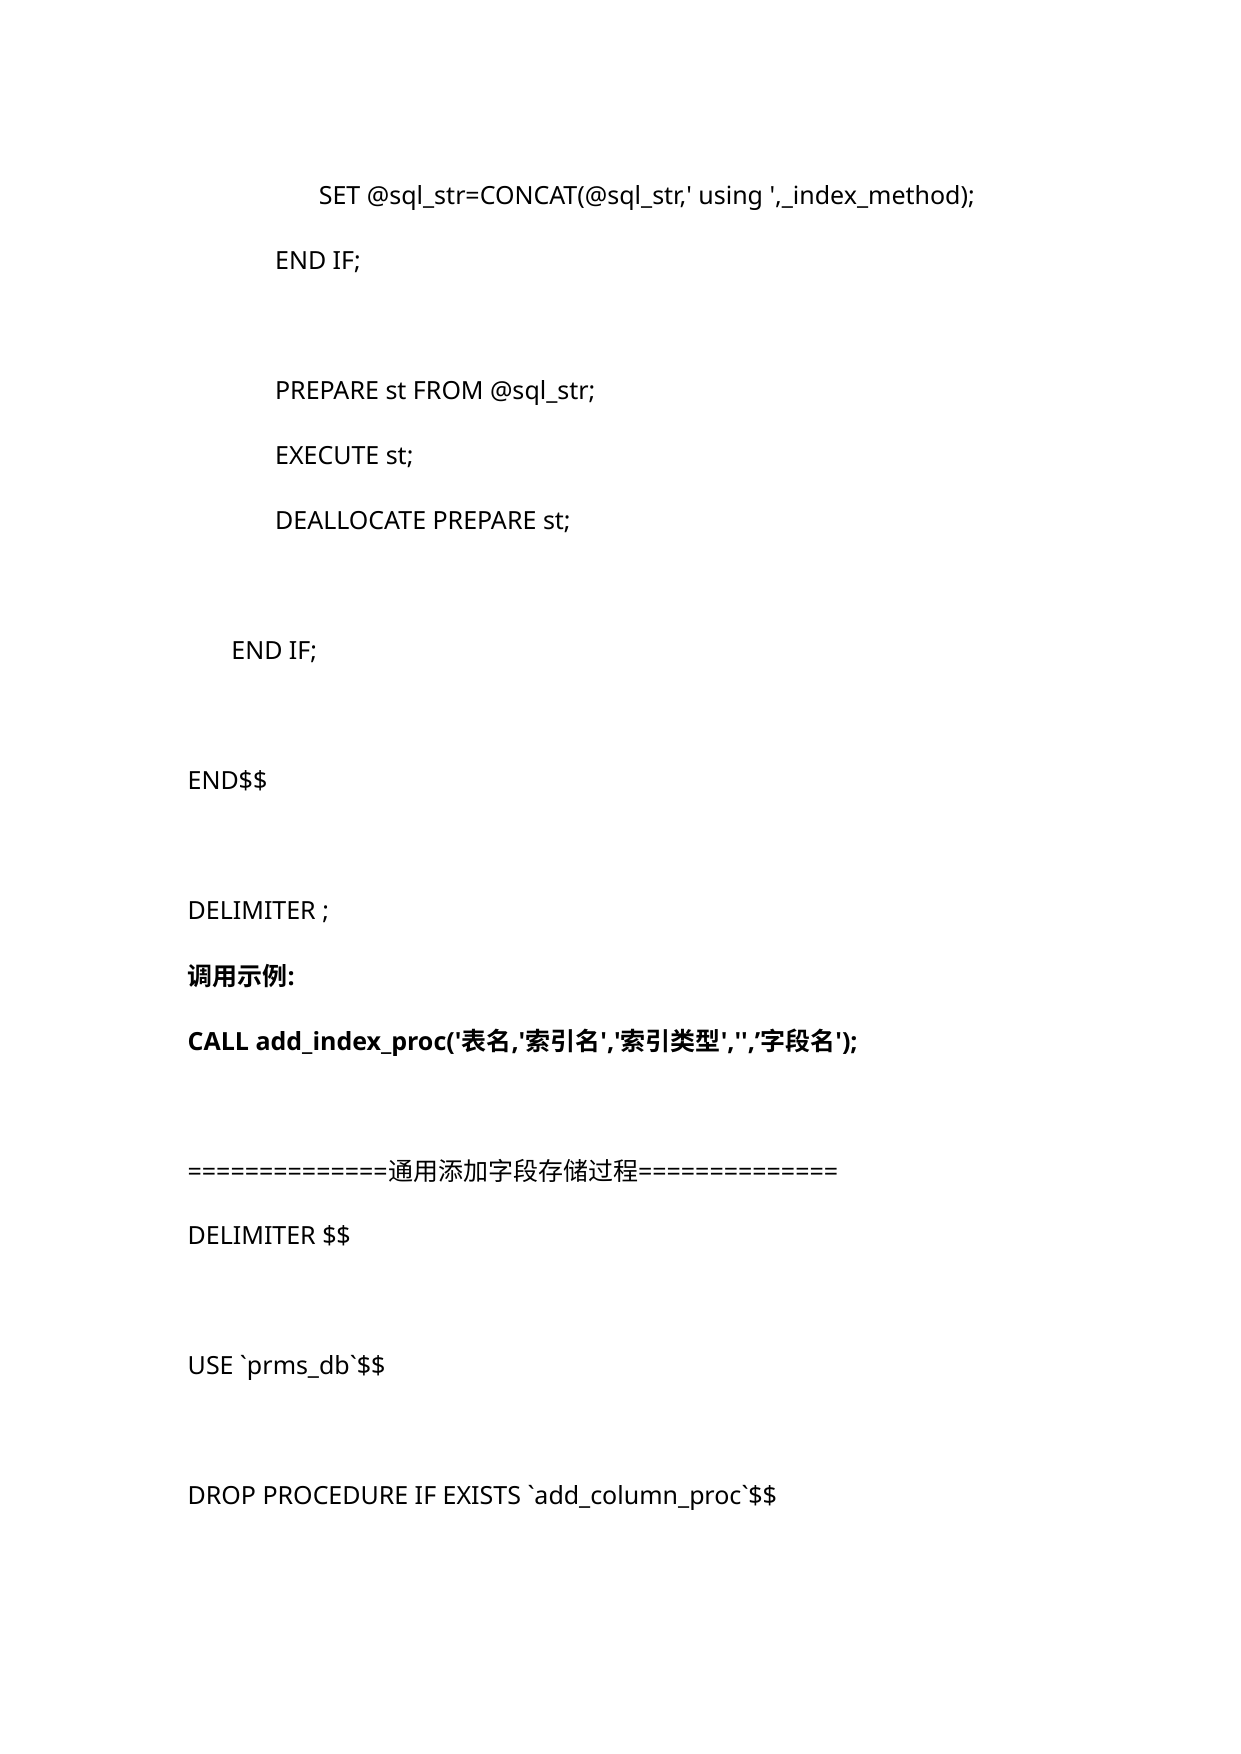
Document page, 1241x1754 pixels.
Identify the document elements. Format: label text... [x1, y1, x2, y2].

list END IF; [187, 617, 1053, 682]
list DROP PROCEDURE IF EXISTS `add_column_proc`$$ [187, 1462, 1053, 1527]
list END$$ [187, 747, 1053, 812]
list USE `prms_db`$$ [187, 1332, 1053, 1397]
list SET @sql_str=CONCAT(@sql_str,' using ',_index_method); [187, 162, 1053, 227]
list EXECUTE st; [187, 422, 1053, 487]
list END IF; [187, 227, 1053, 292]
list ==============通用添加字段存储过程============== [187, 1137, 1053, 1202]
list PREPARE st FROM @sql_str; [187, 357, 1053, 422]
list DELIMITER ; [187, 877, 1053, 942]
list DELIMITER $$ [187, 1202, 1053, 1267]
list DEALLOCATE PREPARE st; [187, 487, 1053, 552]
list 调用示例: [187, 942, 1053, 1007]
list CALL add_index_proc('表名,'索引名','索引类型','',’字段名'); [187, 1007, 1053, 1072]
